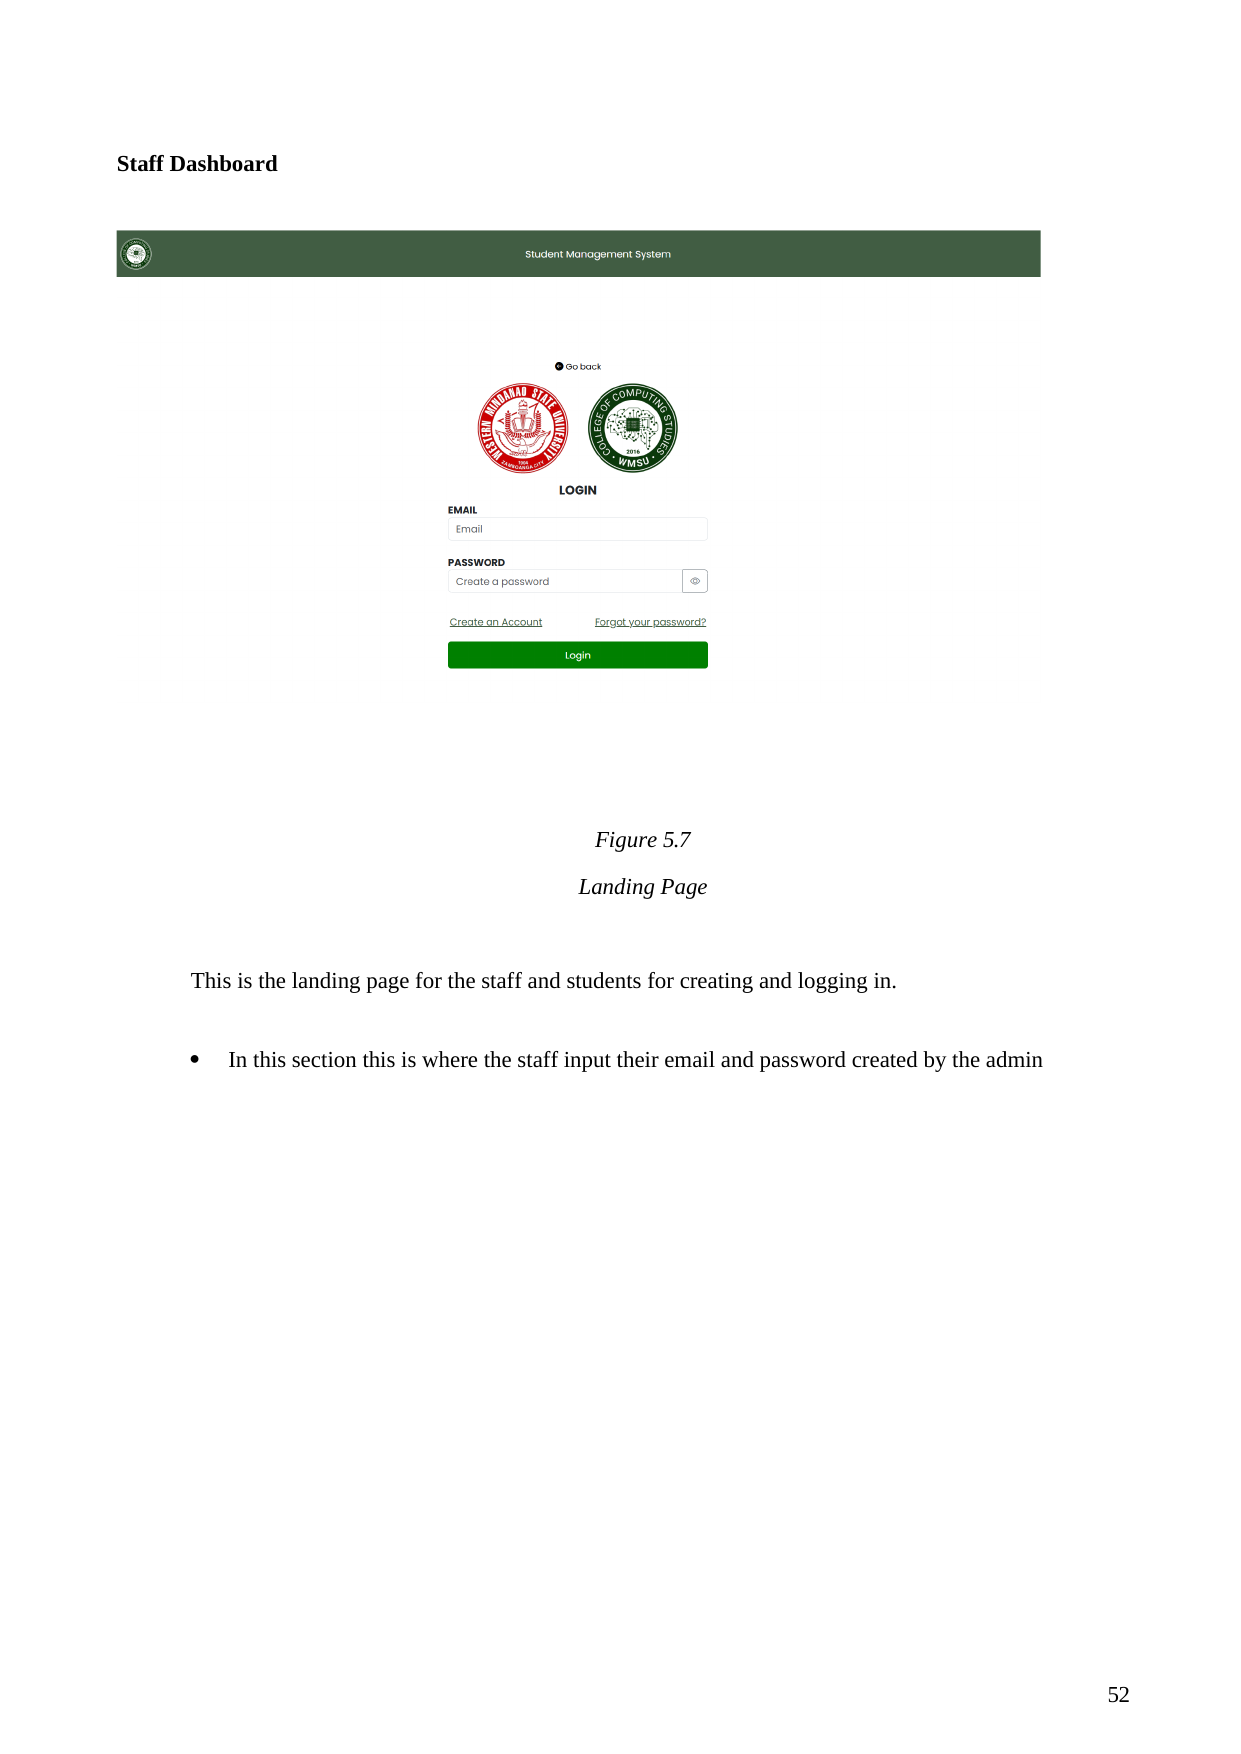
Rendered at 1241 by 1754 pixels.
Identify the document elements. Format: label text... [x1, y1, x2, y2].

text This is the landing page for the staff and students for creating and logging in. [191, 967, 1114, 993]
picture [116, 230, 1041, 703]
list In this section this is where the staff input their email and password created by the admin [191, 1046, 1114, 1072]
text Landing Page [210, 873, 1078, 899]
text Figure 5.7 [210, 826, 1078, 852]
subtitle Staff Dashboard [117, 150, 1114, 177]
